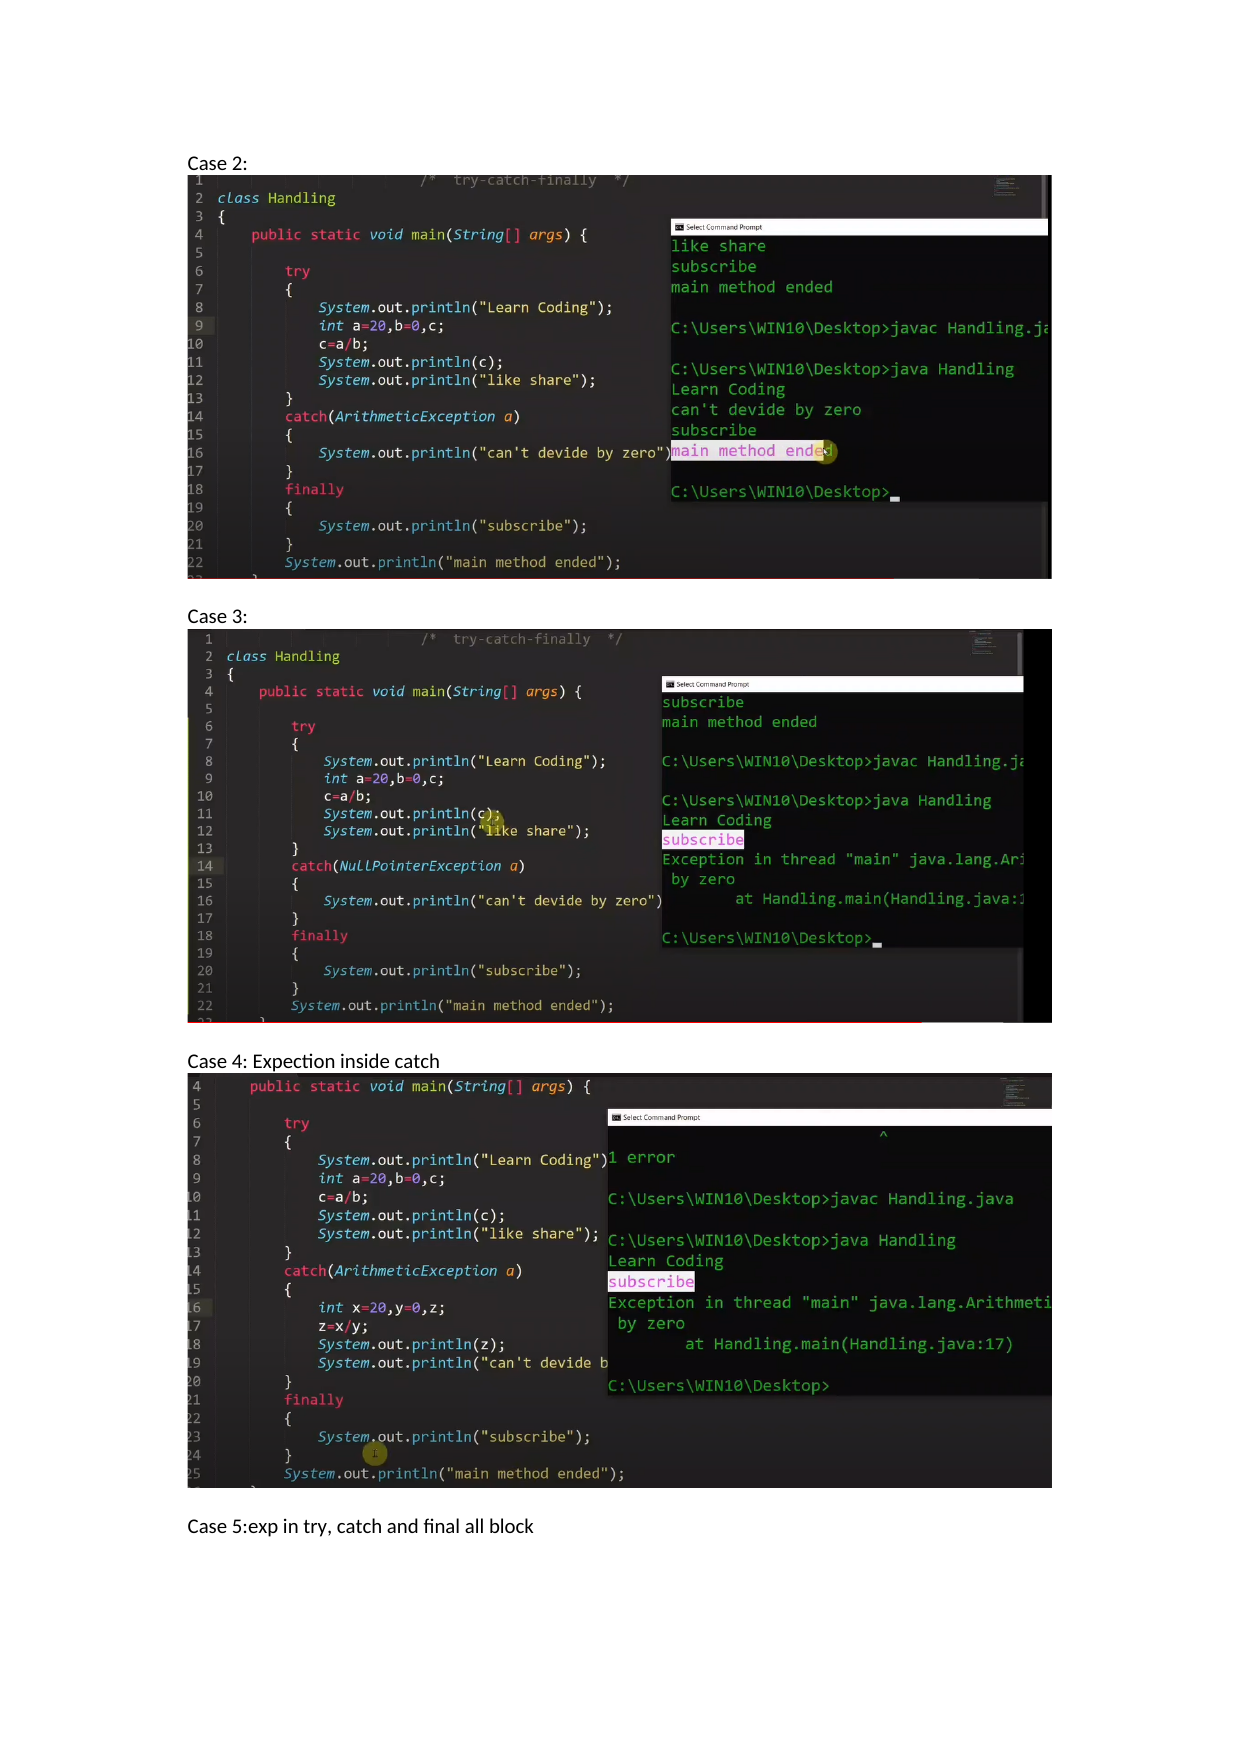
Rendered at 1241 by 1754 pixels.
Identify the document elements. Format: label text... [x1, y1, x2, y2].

picture [187, 175, 1052, 579]
text Case 3: [187, 604, 1053, 629]
text Case 4: Expection inside catch [187, 1048, 1053, 1073]
picture [187, 1073, 1052, 1488]
picture [187, 629, 1052, 1023]
text Case 5:exp in try, catch and final all block [187, 1513, 1053, 1538]
text Case 2: [187, 150, 1053, 175]
